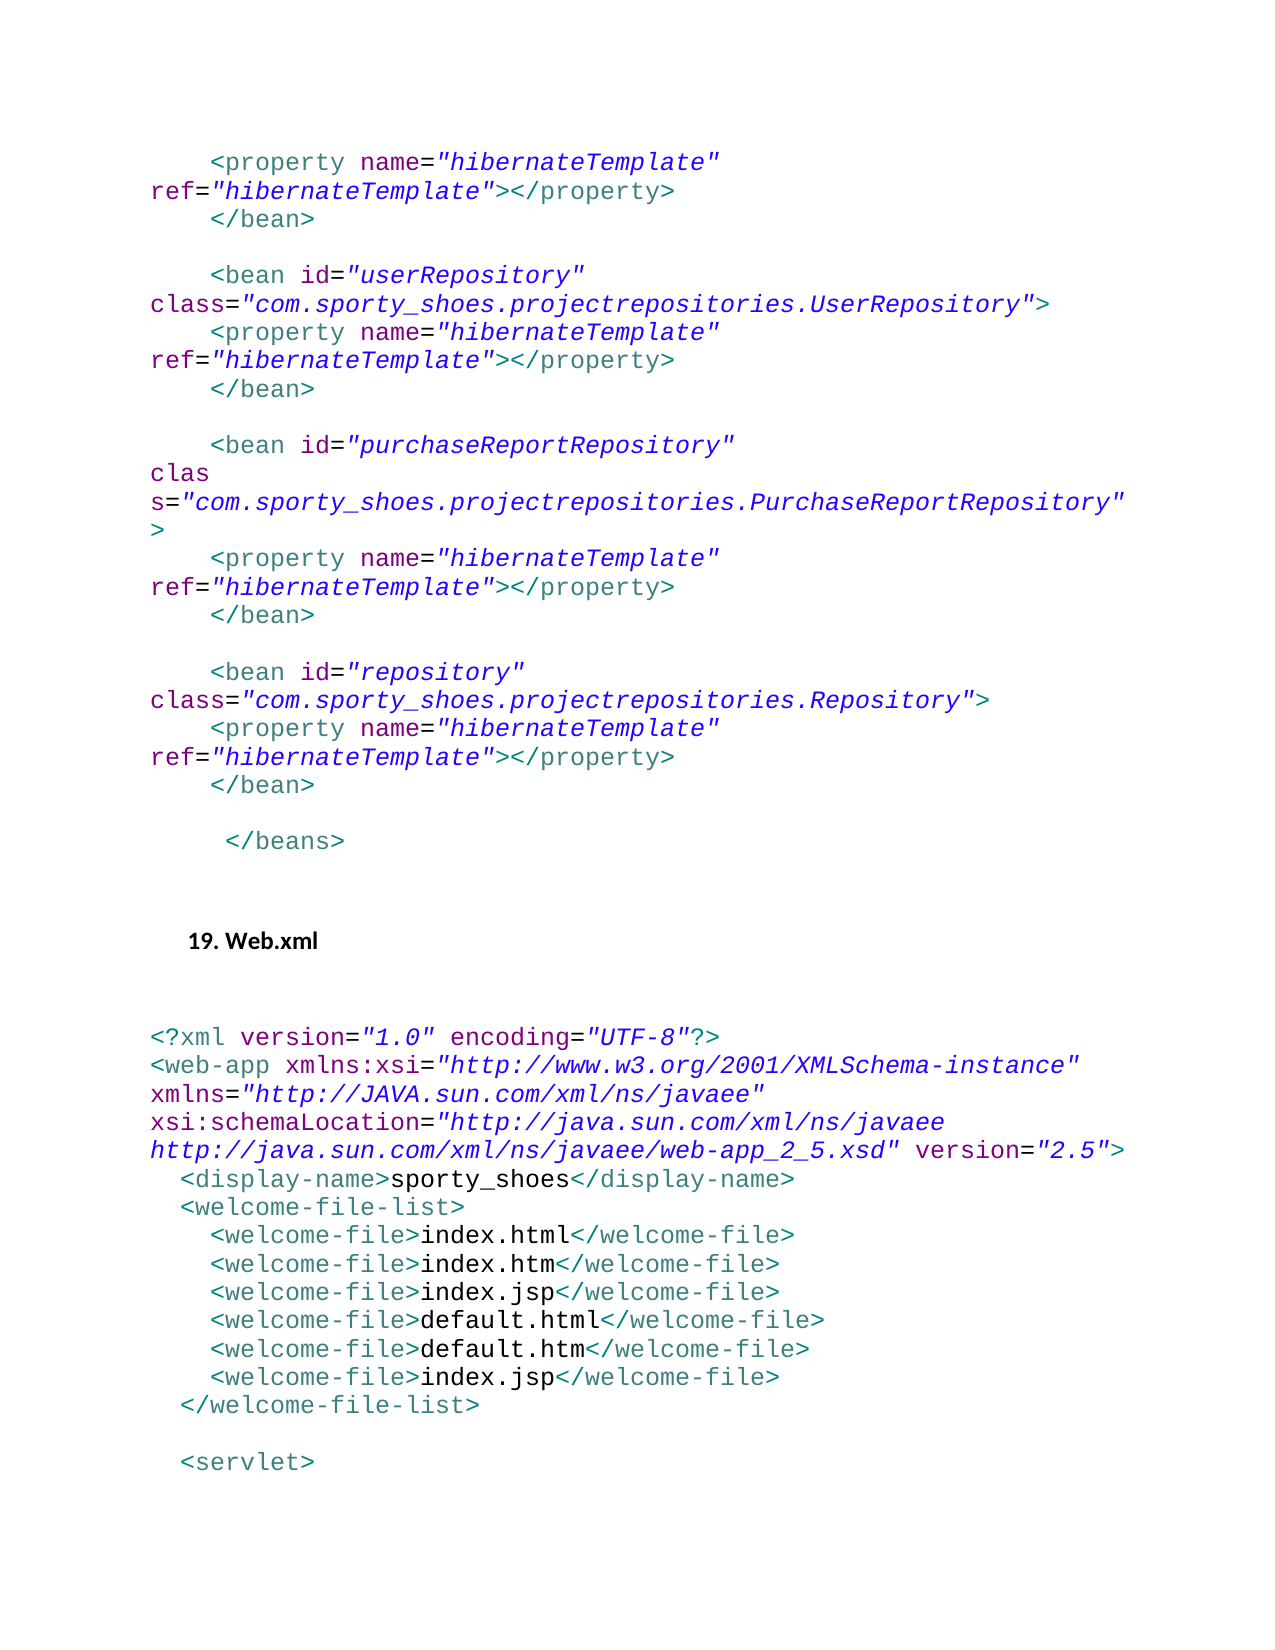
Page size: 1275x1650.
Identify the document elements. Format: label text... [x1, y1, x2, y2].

text <property name="hibernateTemplate" ref="hibernateTemplate"></property> [150, 546, 1125, 603]
text <property name="hibernateTemplate" ref="hibernateTemplate"></property> [150, 716, 1125, 772]
text <?xml version="1.0" encoding="UTF-8"?> [150, 1025, 1125, 1053]
text <property name="hibernateTemplate" ref="hibernateTemplate"></property> [150, 320, 1125, 376]
text </bean> [150, 207, 1125, 235]
text </welcome-file-list> [150, 1393, 1125, 1421]
text <bean id="purchaseReportRepository" class="com.sporty_shoes.projectrepositories.PurchaseReportRepository"> [150, 433, 1125, 546]
list </beans> [225, 829, 1125, 857]
text <web-app xmlns:xsi="http://www.w3.org/2001/XMLSchema-instance" xmlns="http://JAVA.sun.com/xml/ns/javaee" xsi:schemaLocation="http://java.sun.com/xml/ns/javaee http://java.sun.com/xml/ns/javaee/web-app_2_5.xsd" version="2.5"> [150, 1053, 1125, 1166]
list Web.xml [187, 926, 1125, 956]
text <bean id="repository" class="com.sporty_shoes.projectrepositories.Repository"> [150, 659, 1125, 716]
text <welcome-file>index.jsp</welcome-file> [150, 1280, 1125, 1308]
text <display-name>sporty_shoes</display-name> [150, 1166, 1125, 1195]
text <welcome-file-list> [150, 1195, 1125, 1223]
text </bean> [150, 772, 1125, 801]
text <welcome-file>index.jsp</welcome-file> [150, 1365, 1125, 1393]
text <welcome-file>default.html</welcome-file> [150, 1308, 1125, 1336]
text </bean> [150, 376, 1125, 405]
text <servlet> [150, 1449, 1125, 1478]
text <welcome-file>default.htm</welcome-file> [150, 1336, 1125, 1365]
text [150, 150, 1125, 207]
text </bean> [150, 603, 1125, 631]
text <welcome-file>index.htm</welcome-file> [150, 1251, 1125, 1280]
text <welcome-file>index.html</welcome-file> [150, 1223, 1125, 1251]
text <bean id="userRepository" class="com.sporty_shoes.projectrepositories.UserRepository"> [150, 263, 1125, 320]
